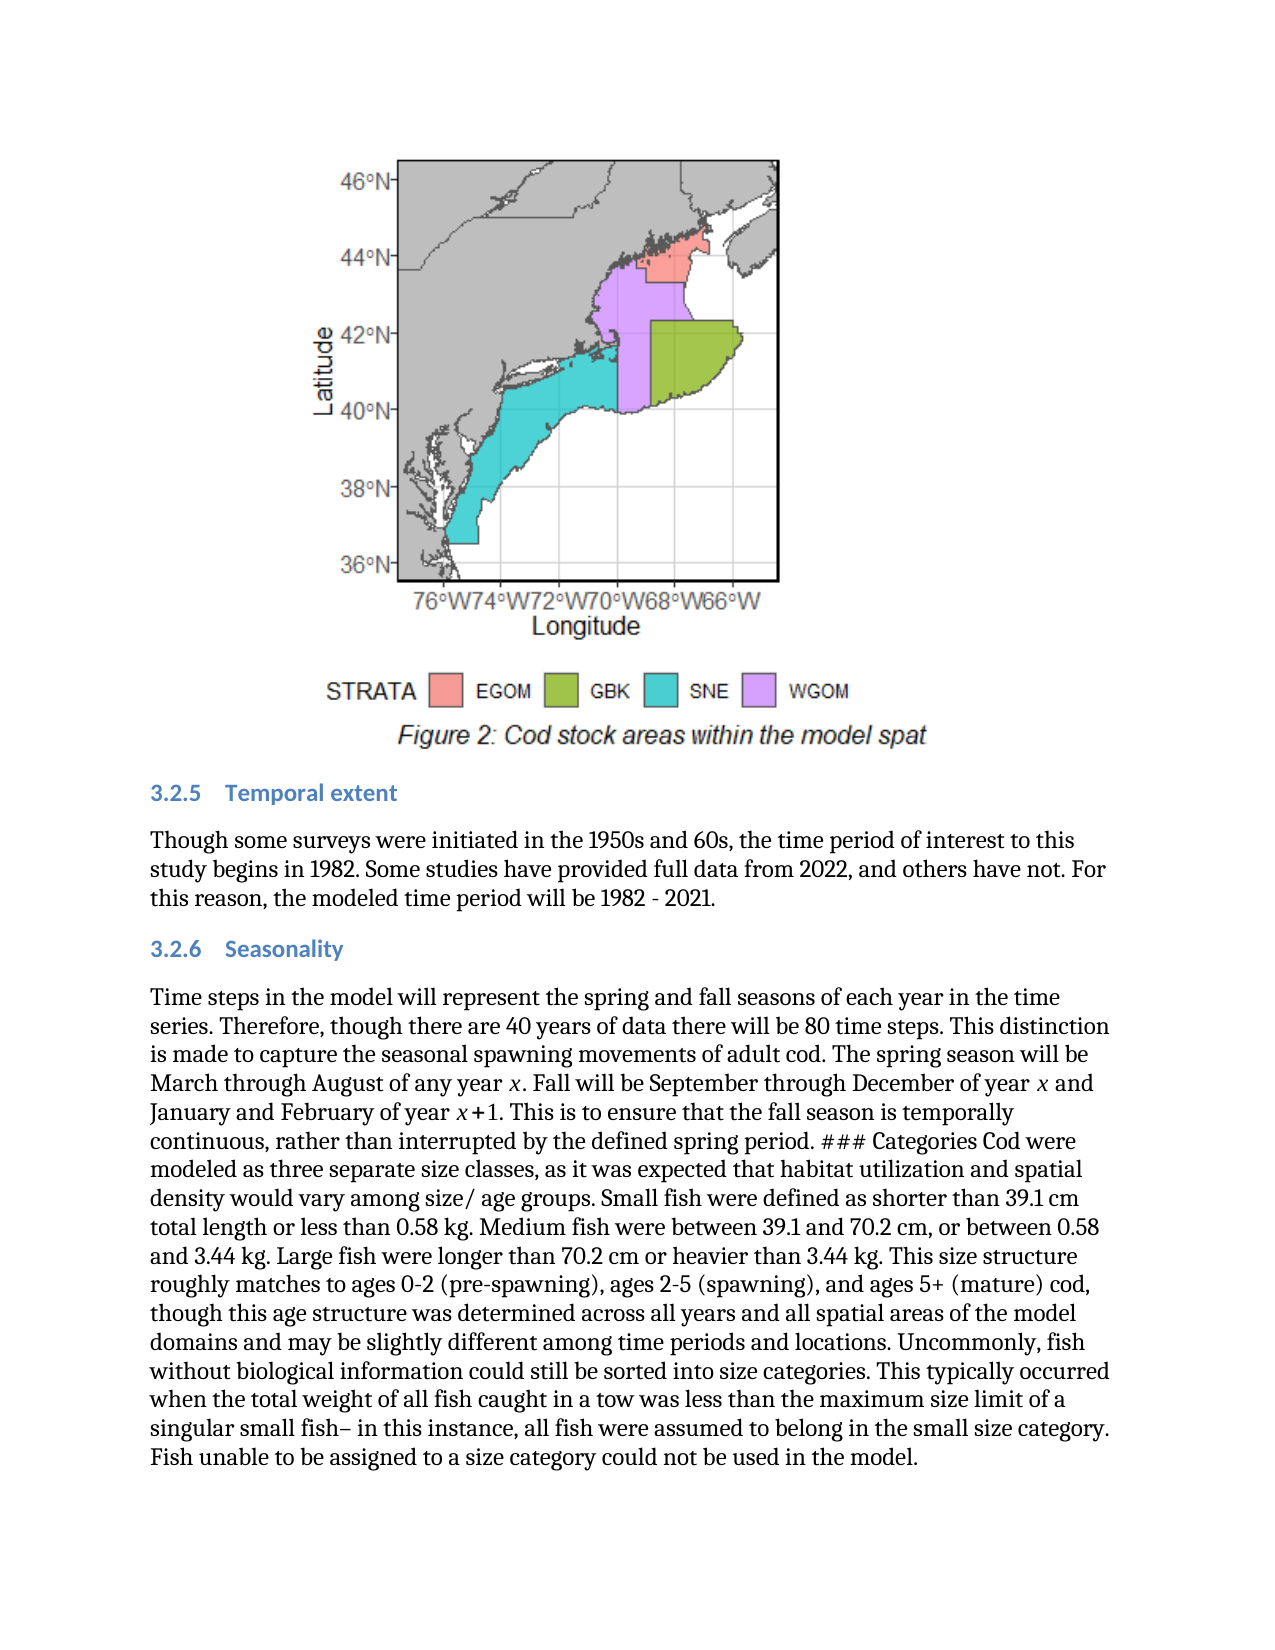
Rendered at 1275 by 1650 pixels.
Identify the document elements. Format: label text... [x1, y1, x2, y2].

picture [168, 150, 927, 757]
text Though some surveys were initiated in the 1950s and 60s, the time period of interest to this study begins in 1982. Some studies have provided full data from 2022, and others have not. For this reason, the modeled time period will be 1982 - 2021. [150, 826, 1125, 913]
subtitle 3.2.5 Temporal extent [150, 777, 1125, 808]
text Time steps in the model will represent the spring and fall seasons of each year in the time series. Therefore, though there are 40 years of data there will be 80 time steps. This distinction is made to capture the seasonal spawning movements of adult cod. The spring season will be March through August of any year . Fall will be September through December of year and January and February of year . This is to ensure that the fall season is temporally continuous, rather than interrupted by the defined spring period. ### Categories Cod were modeled as three separate size classes, as it was expected that habitat utilization and spatial density would vary among size/ age groups. Small fish were defined as shorter than 39.1 cm total length or less than 0.58 kg. Medium fish were between 39.1 and 70.2 cm, or between 0.58 and 3.44 kg. Large fish were longer than 70.2 cm or heavier than 3.44 kg. This size structure roughly matches to ages 0-2 (pre-spawning), ages 2-5 (spawning), and ages 5+ (mature) cod, though this age structure was determined across all years and all spatial areas of the model domains and may be slightly different among time periods and locations. Uncommonly, fish without biological information could still be sorted into size categories. This typically occurred when the total weight of all fish caught in a tow was less than the maximum size limit of a singular small fish– in this instance, all fish were assumed to belong in the small size category. Fish unable to be assigned to a size category could not be used in the model. [150, 983, 1125, 1472]
subtitle 3.2.6 Seasonality [150, 933, 1125, 964]
